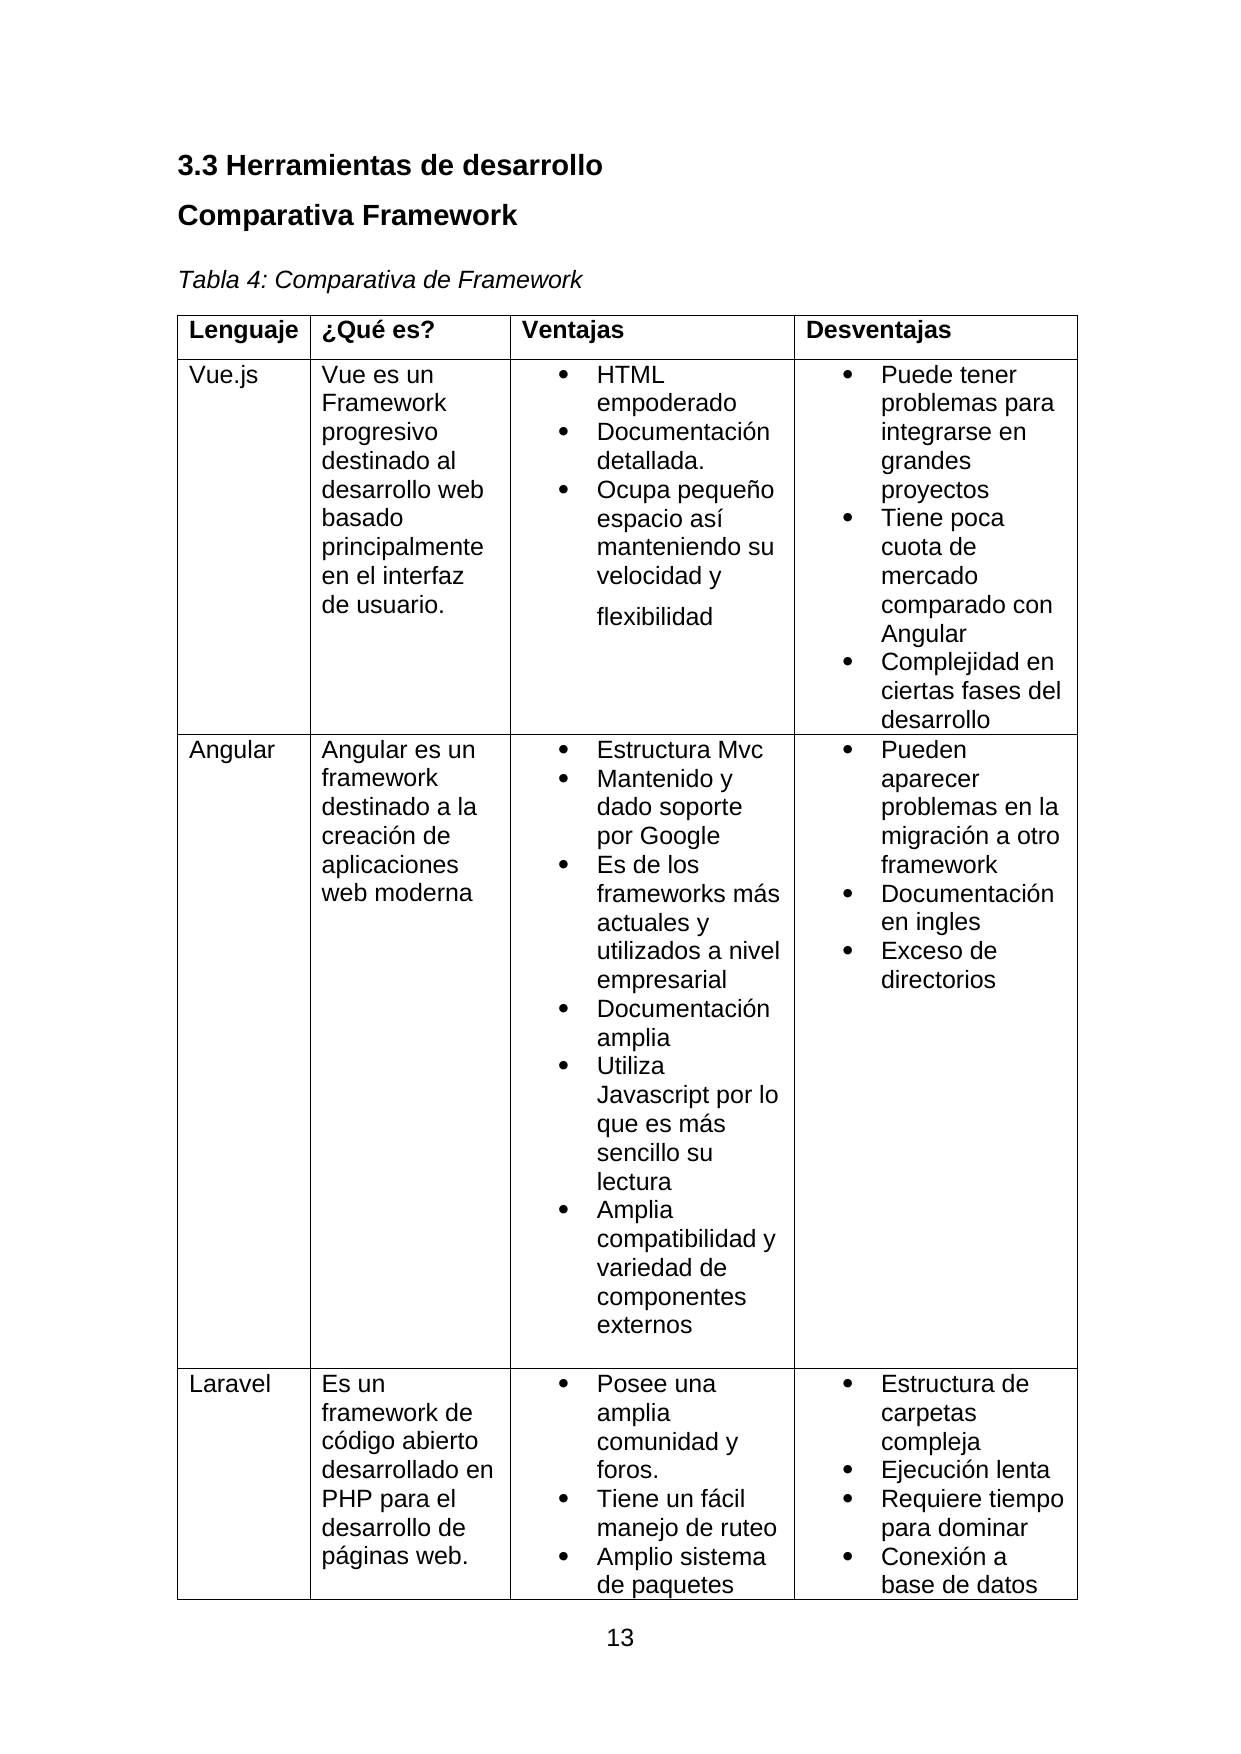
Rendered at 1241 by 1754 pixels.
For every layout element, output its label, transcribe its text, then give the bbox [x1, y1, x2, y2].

subtitle 3.3 Herramientas de desarrollo [177, 148, 1063, 181]
table_cell Angular [178, 735, 310, 1368]
table_header Ventajas [511, 316, 794, 358]
table_cell Angular es un framework destinado a la creación de aplicaciones web moderna [311, 735, 510, 1368]
text Comparativa Framework [177, 198, 1063, 231]
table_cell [511, 1369, 794, 1599]
table_cell Estructura Mvc Mantenido y dado soporte por Google Es de los frameworks más actuales y utilizados a nivel empresarial Documentación amplia Utiliza Javascript por lo que es más sencillo su lectura Amplia compatibilidad y variedad de componentes externos [511, 735, 794, 1368]
table_cell Vue.js [178, 360, 310, 734]
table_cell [795, 1369, 1077, 1599]
table_cell HTML empoderado Documentación detallada. Ocupa pequeño espacio así manteniendo su velocidad y flexibilidad [511, 360, 794, 734]
table_cell Puede tener problemas para integrarse en grandes proyectos Tiene poca cuota de mercado comparado con Angular Complejidad en ciertas fases del desarrollo [795, 360, 1077, 734]
table_header Desventajas [795, 316, 1077, 358]
table_cell Laravel [178, 1369, 310, 1599]
table_header ¿Qué es? [311, 316, 510, 358]
table_header Lenguaje [178, 316, 310, 358]
table_cell Pueden aparecer problemas en la migración a otro framework Documentación en ingles Exceso de directorios [795, 735, 1077, 1368]
table_cell Vue es un Framework progresivo destinado al desarrollo web basado principalmente en el interfaz de usuario. [311, 360, 510, 734]
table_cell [311, 1369, 510, 1599]
text Tabla 4: Comparativa de Framework [177, 265, 1063, 294]
